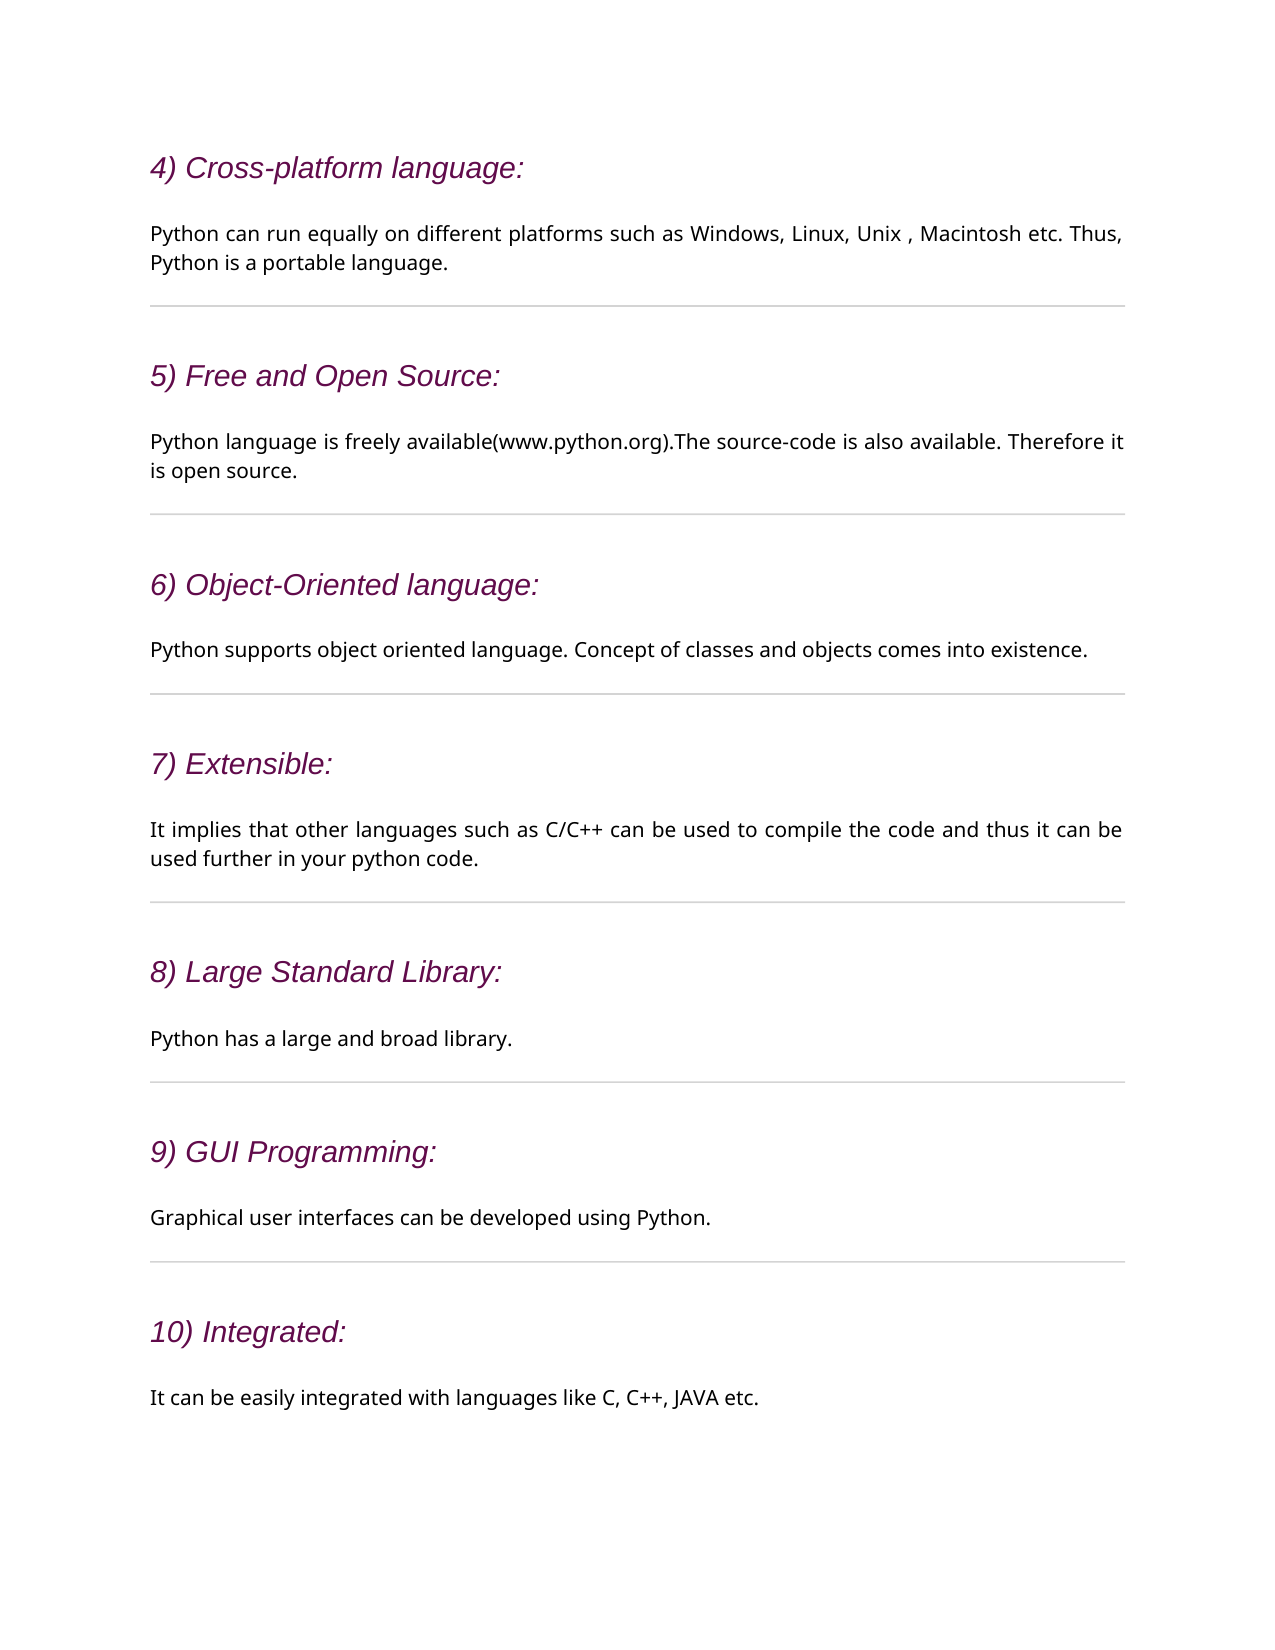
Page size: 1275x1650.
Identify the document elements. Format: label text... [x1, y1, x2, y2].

subtitle 4) Cross-platform language: [150, 150, 1125, 185]
subtitle 6) Object-Oriented language: [150, 566, 1125, 601]
subtitle 8) Large Standard Library: [150, 954, 1125, 989]
subtitle 9) GUI Programming: [150, 1134, 1125, 1169]
text Python language is freely available(www.python.org).The source-code is also available. Therefore it is open source. [150, 427, 1125, 484]
text Graphical user interfaces can be developed using Python. [150, 1203, 1125, 1232]
text Python has a large and broad library. [150, 1024, 1125, 1052]
subtitle 7) Extensible: [150, 746, 1125, 781]
text Python can run equally on different platforms such as Windows, Linux, Unix , Macintosh etc. Thus, Python is a portable language. [150, 219, 1125, 276]
subtitle 10) Integrated: [150, 1314, 1125, 1349]
text Python supports object oriented language. Concept of classes and objects comes into existence. [150, 636, 1125, 664]
subtitle 5) Free and Open Source: [150, 358, 1125, 393]
text It implies that other languages such as C/C++ can be used to compile the code and thus it can be used further in your python code. [150, 815, 1125, 872]
text It can be easily integrated with languages like C, C++, JAVA etc. [150, 1383, 1125, 1412]
